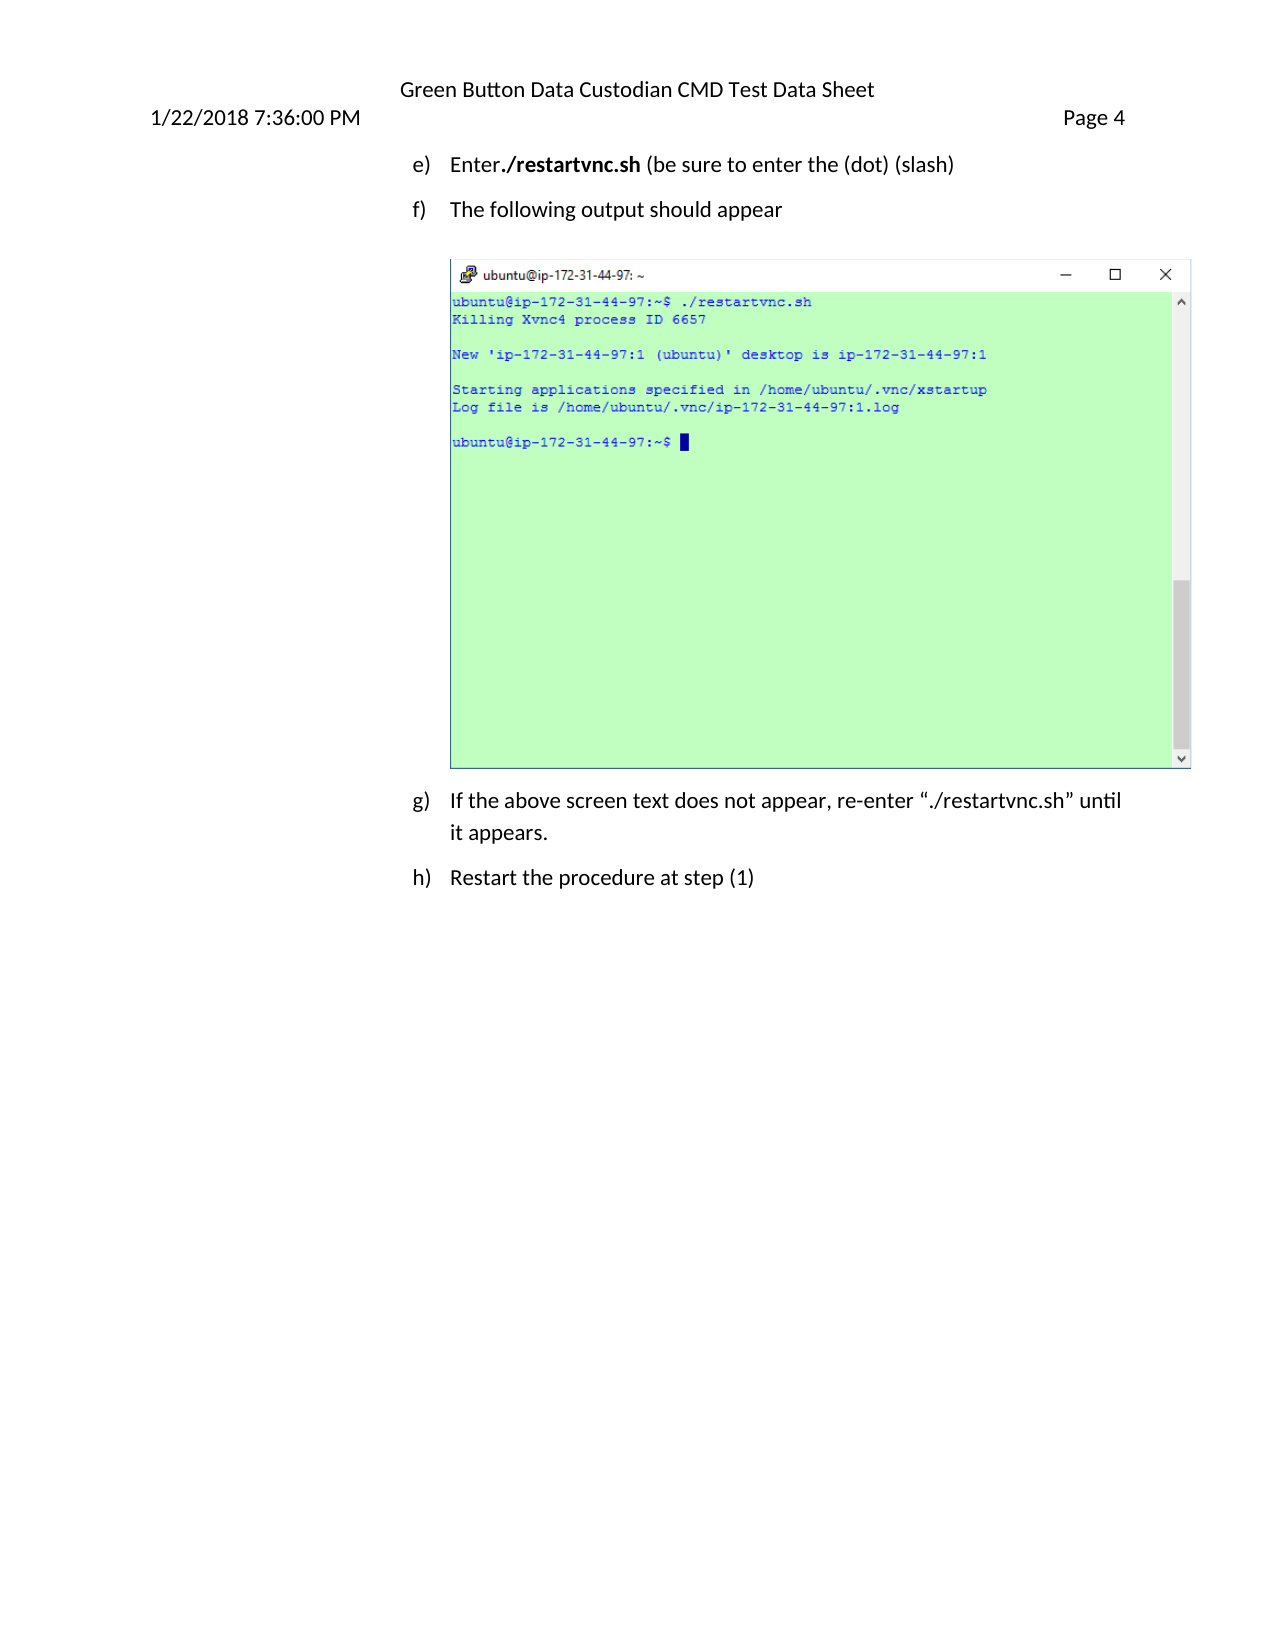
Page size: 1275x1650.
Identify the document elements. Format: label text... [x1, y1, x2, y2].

list If the above screen text does not appear, re-enter “./restartvnc.sh” until it appears. [412, 786, 1125, 846]
picture [450, 259, 1192, 769]
list Enter./restartvnc.sh (be sure to enter the (dot) (slash) [412, 150, 1125, 178]
list Restart the procedure at step (1) [412, 863, 1125, 891]
